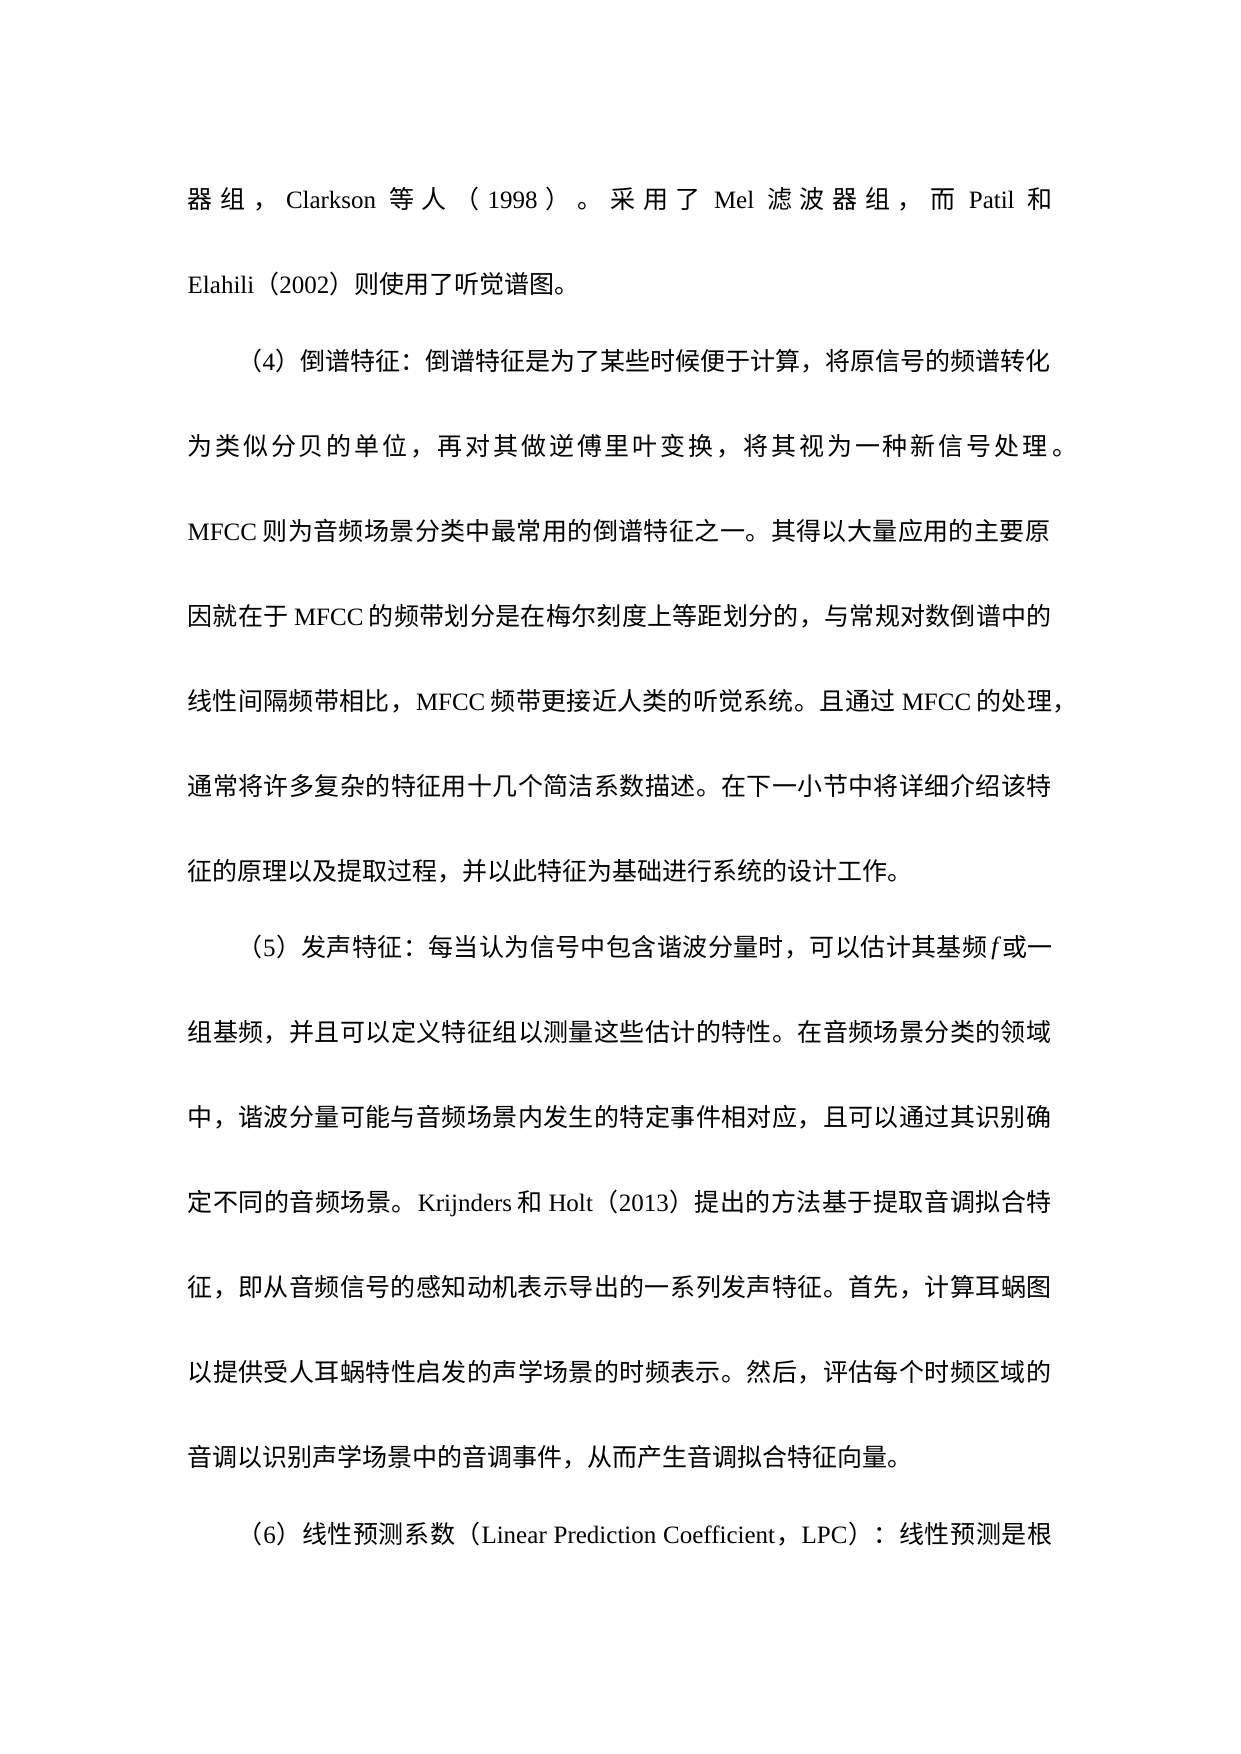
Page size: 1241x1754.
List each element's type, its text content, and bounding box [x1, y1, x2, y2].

text （4）倒谱特征：倒谱特征是为了某些时候便于计算，将原信号的频谱转化为类似分贝的单位，再对其做逆傅里叶变换，将其视为一种新信号处理。MFCC则为音频场景分类中最常用的倒谱特征之一。其得以大量应用的主要原因就在于MFCC的频带划分是在梅尔刻度上等距划分的，与常规对数倒谱中的线性间隔频带相比，MFCC频带更接近人类的听觉系统。且通过MFCC的处理，通常将许多复杂的特征用十几个简洁系数描述。在下一小节中将详细介绍该特征的原理以及提取过程，并以此特征为基础进行系统的设计工作。 [187, 326, 1053, 903]
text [187, 1498, 1053, 1566]
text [187, 164, 1053, 317]
text （5）发声特征：每当认为信号中包含谐波分量时，可以估计其基频或一组基频，并且可以定义特征组以测量这些估计的特性。在音频场景分类的领域中，谐波分量可能与音频场景内发生的特定事件相对应，且可以通过其识别确定不同的音频场景。Krijnders和Holt（2013）提出的方法基于提取音调拟合特征，即从音频信号的感知动机表示导出的一系列发声特征。首先，计算耳蜗图以提供受人耳蜗特性启发的声学场景的时频表示。然后，评估每个时频区域的音调以识别声学场景中的音调事件，从而产生音调拟合特征向量。 [187, 912, 1053, 1489]
